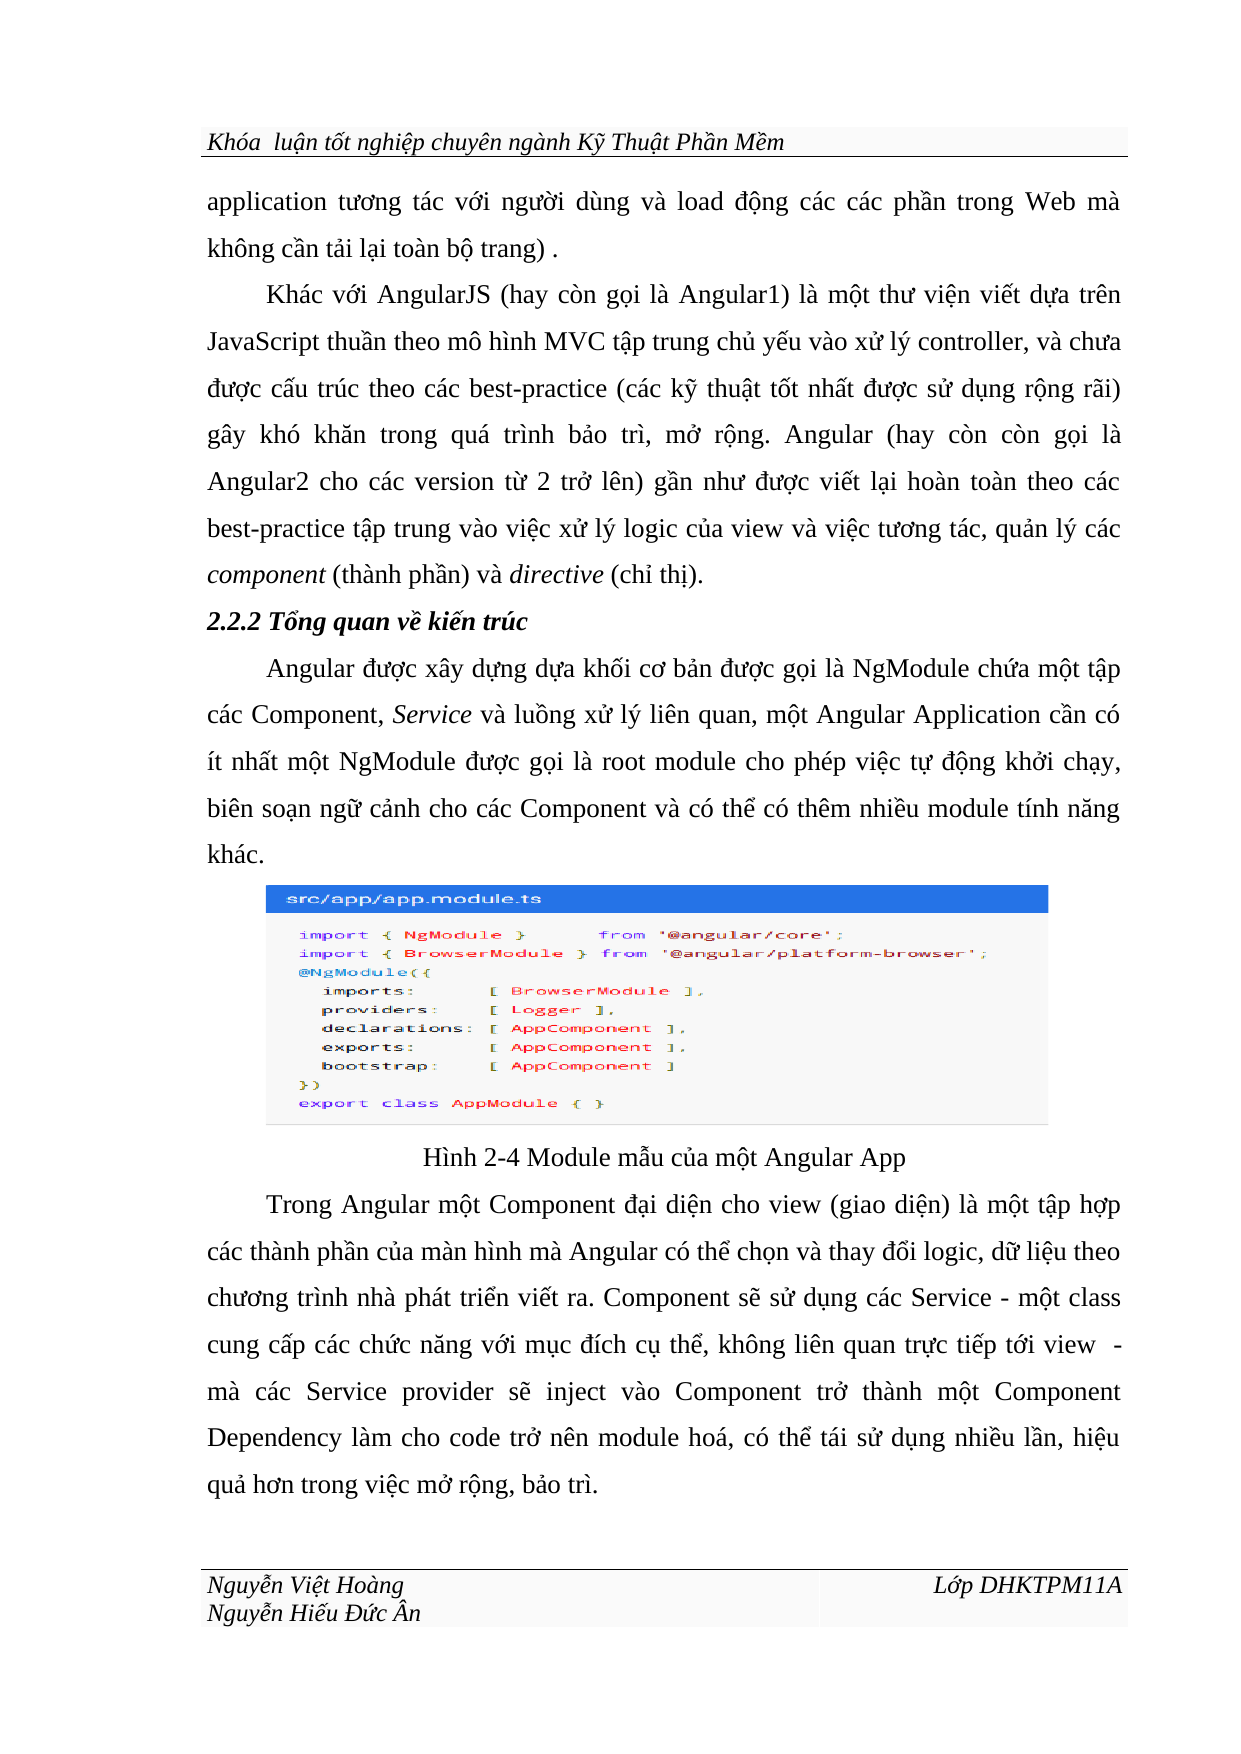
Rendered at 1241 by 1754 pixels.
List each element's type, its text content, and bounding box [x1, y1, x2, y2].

text Angular được xây dựng dựa khối cơ bản được gọi là NgModule chứa một tập các Component, Service và luồng xử lý liên quan, một Angular Application cần có ít nhất một NgModule được gọi là root module cho phép việc tự động khởi chạy, biên soạn ngữ cảnh cho các Component và có thể có thêm nhiều module tính năng khác. [207, 652, 1122, 870]
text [207, 185, 1122, 263]
subtitle Tổng quan về kiến trúc [207, 605, 1122, 636]
text Khác với AngularJS (hay còn gọi là Angular1) là một thư viện viết dựa trên JavaScript thuần theo mô hình MVC tập trung chủ yếu vào xử lý controller, và chưa được cấu trúc theo các best-practice (các kỹ thuật tốt nhất được sử dụng rộng rãi) gây khó khăn trong quá trình bảo trì, mở rộng. Angular (hay còn còn gọi là Angular2 cho các version từ 2 trở lên) gần như được viết lại hoàn toàn theo các best-practice tập trung vào việc xử lý logic của view và việc tương tác, quản lý các component (thành phần) và directive (chỉ thị). [207, 279, 1122, 590]
text Trong Angular một Component đại diện cho view (giao diện) là một tập hợp các thành phần của màn hình mà Angular có thể chọn và thay đổi logic, dữ liệu theo chương trình nhà phát triển viết ra. Component sẽ sử dụng các Service - một class cung cấp các chức năng với mục đích cụ thể, không liên quan trực tiếp tới view - mà các Service provider sẽ inject vào Component trở thành một Component Dependency làm cho code trở nên module hoá, có thể tái sử dụng nhiều lần, hiệu quả hơn trong việc mở rộng, bảo trì. [207, 1188, 1122, 1499]
picture [265, 885, 1049, 1126]
